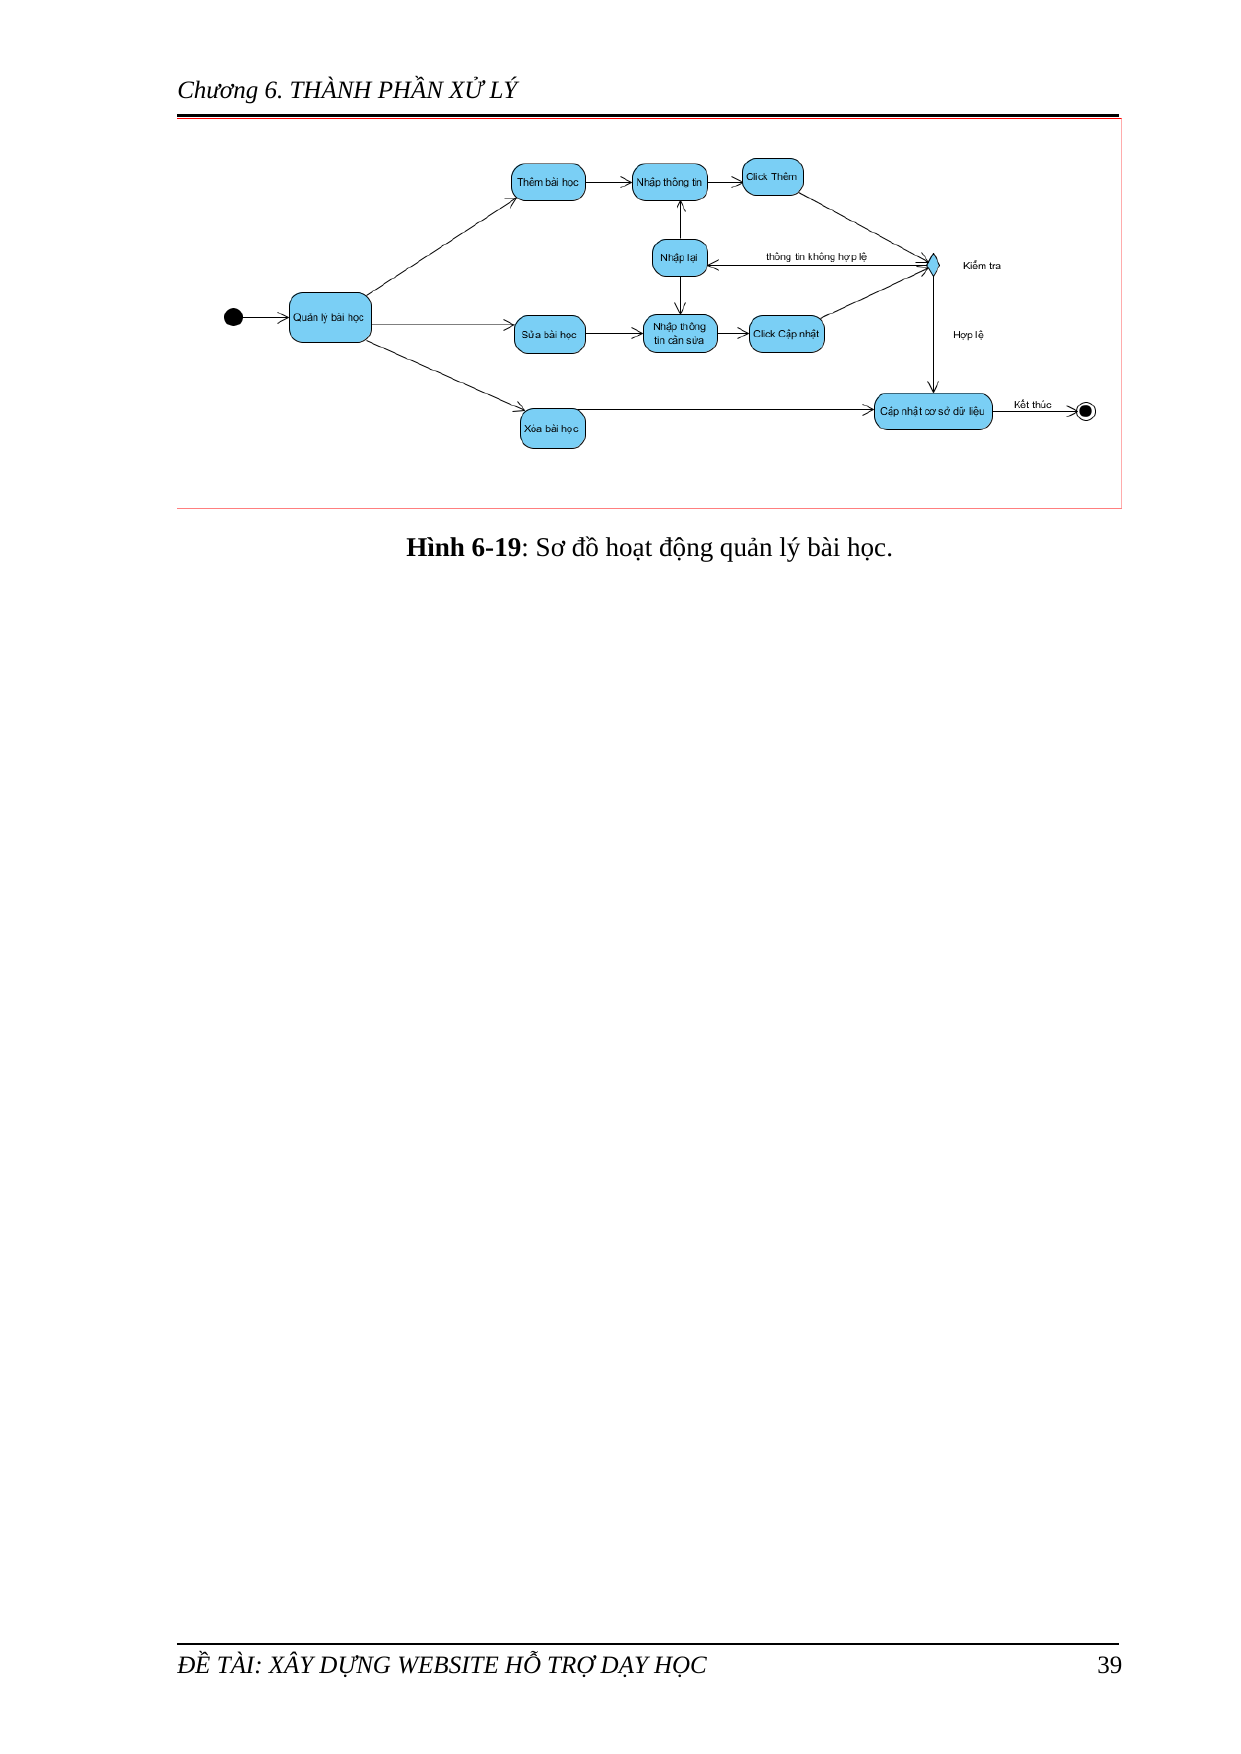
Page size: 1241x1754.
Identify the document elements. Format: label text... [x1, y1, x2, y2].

picture [177, 118, 1122, 509]
text Hình 6-19: Sơ đồ hoạt động quản lý bài học. [177, 531, 1122, 562]
